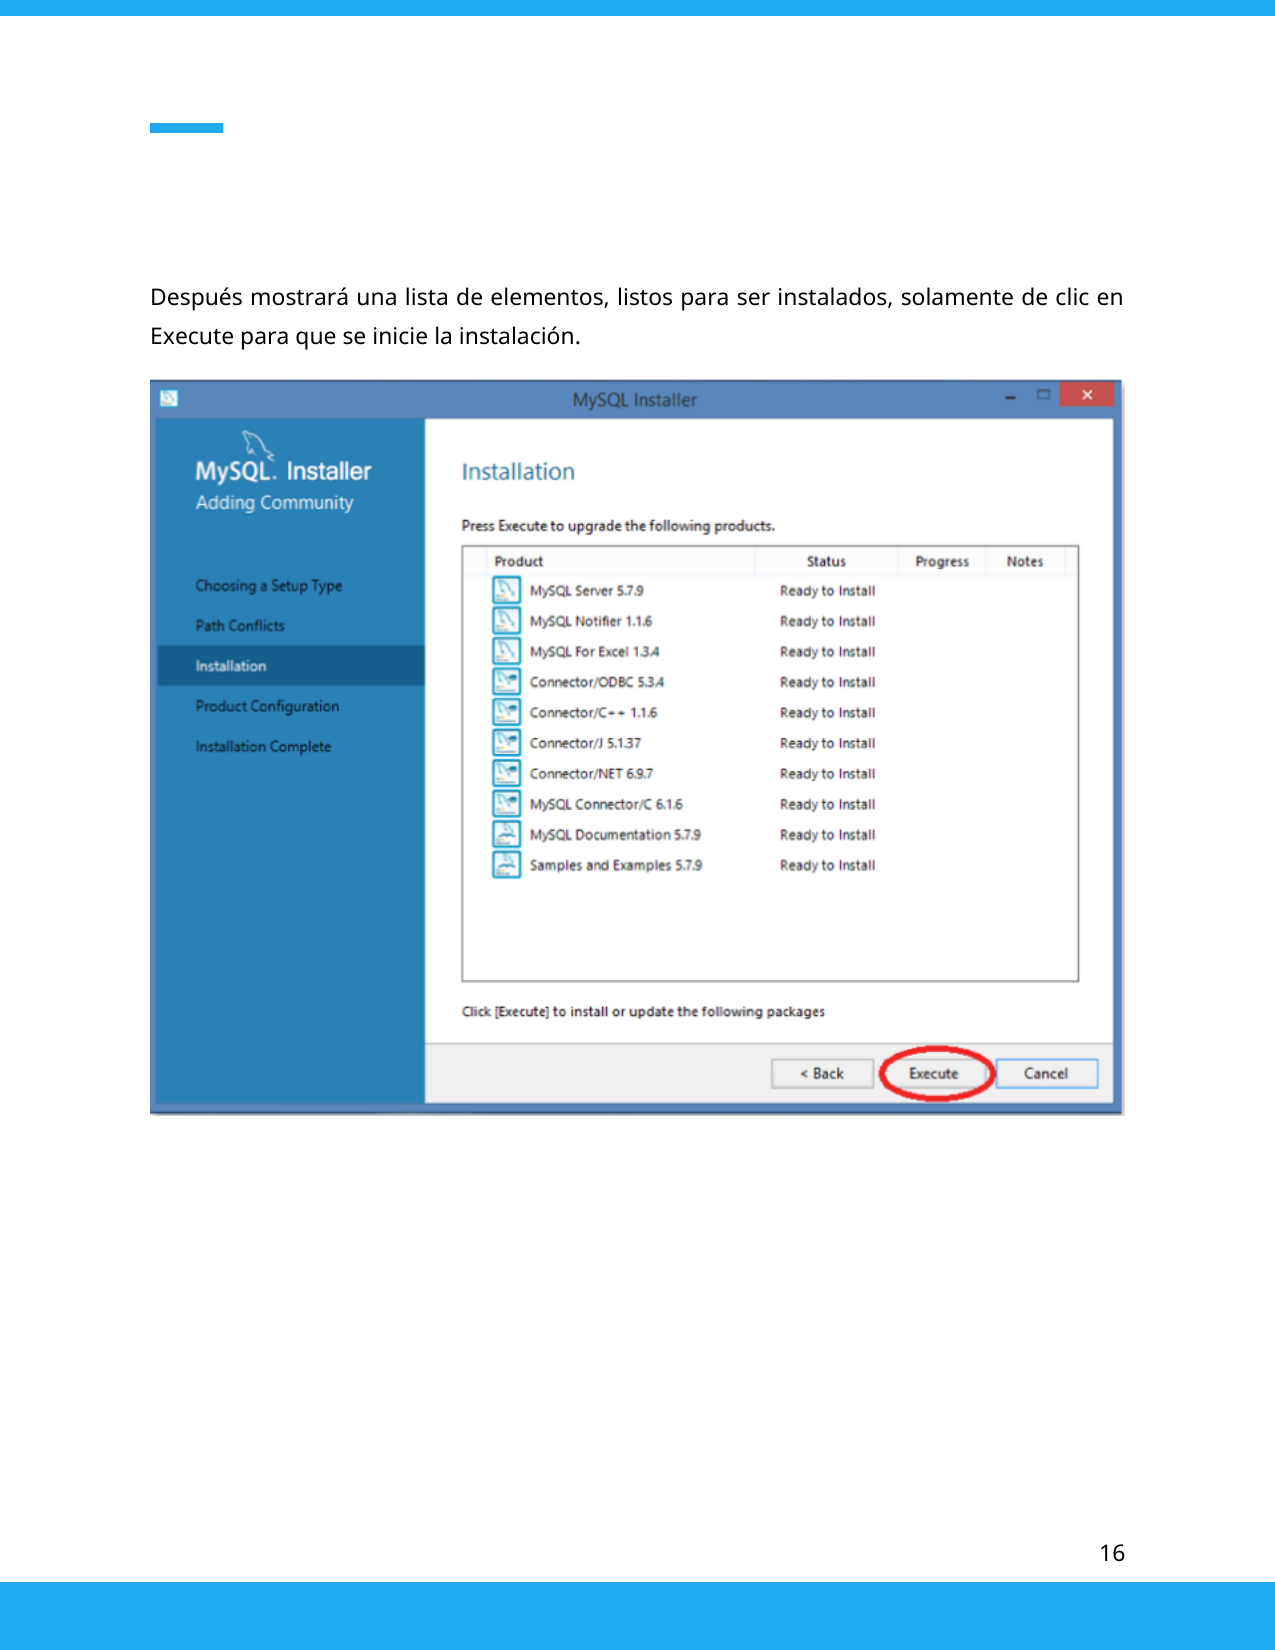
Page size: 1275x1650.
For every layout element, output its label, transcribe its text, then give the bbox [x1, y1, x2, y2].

picture [0, 0, 1275, 16]
text Después mostrará una lista de elementos, listos para ser instalados, solamente de clic en Execute para que se inicie la instalación. [150, 281, 1125, 351]
picture [150, 379, 1125, 1116]
picture [150, 123, 224, 133]
picture [0, 1582, 1275, 1650]
